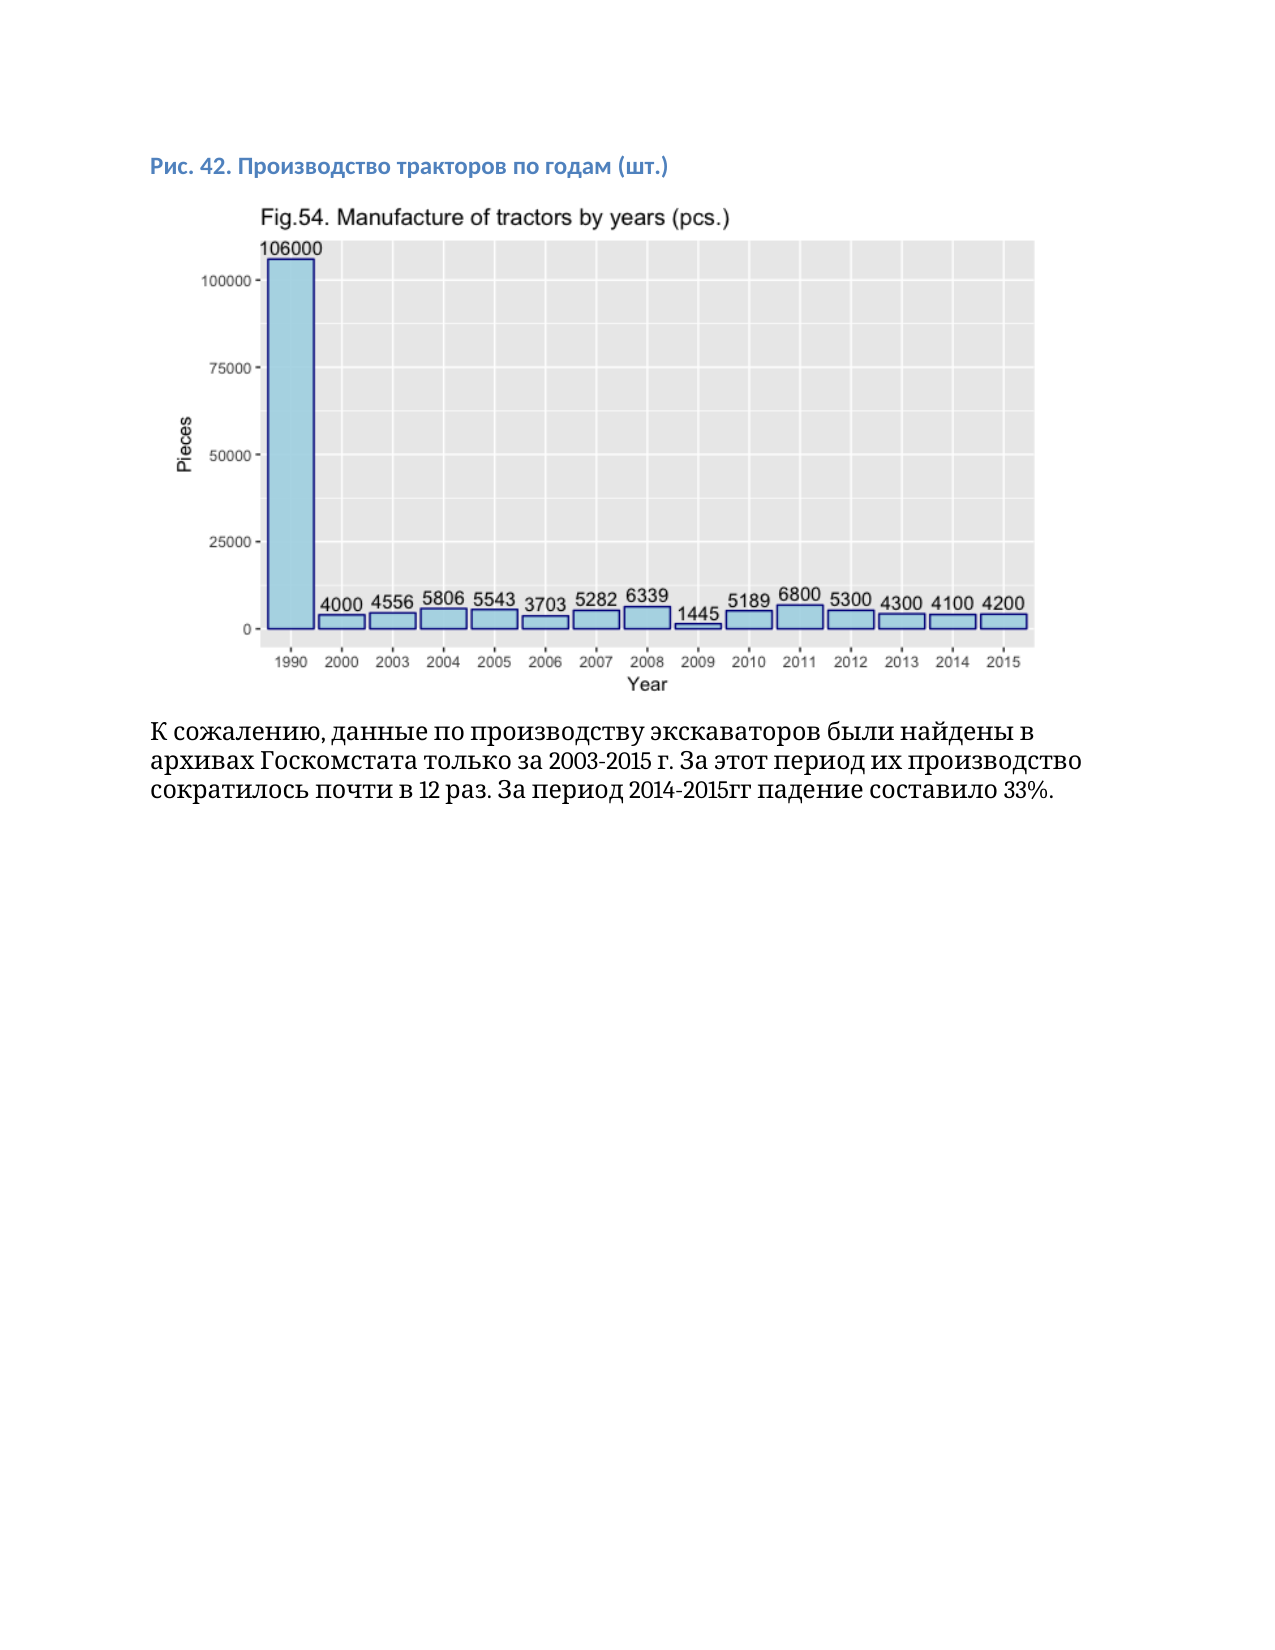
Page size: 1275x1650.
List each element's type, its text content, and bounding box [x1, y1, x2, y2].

text К сожалению, данные по производству экскаваторов были найдены в архивах Госкомстата только за 2003-2015 г. За этот период их производство сократилось почти в 12 раз. За период 2014-2015гг падение составило 33%. [150, 718, 1125, 804]
subtitle Рис. 42. Производство тракторов по годам (шт.) [150, 150, 1125, 181]
picture [168, 199, 1044, 700]
